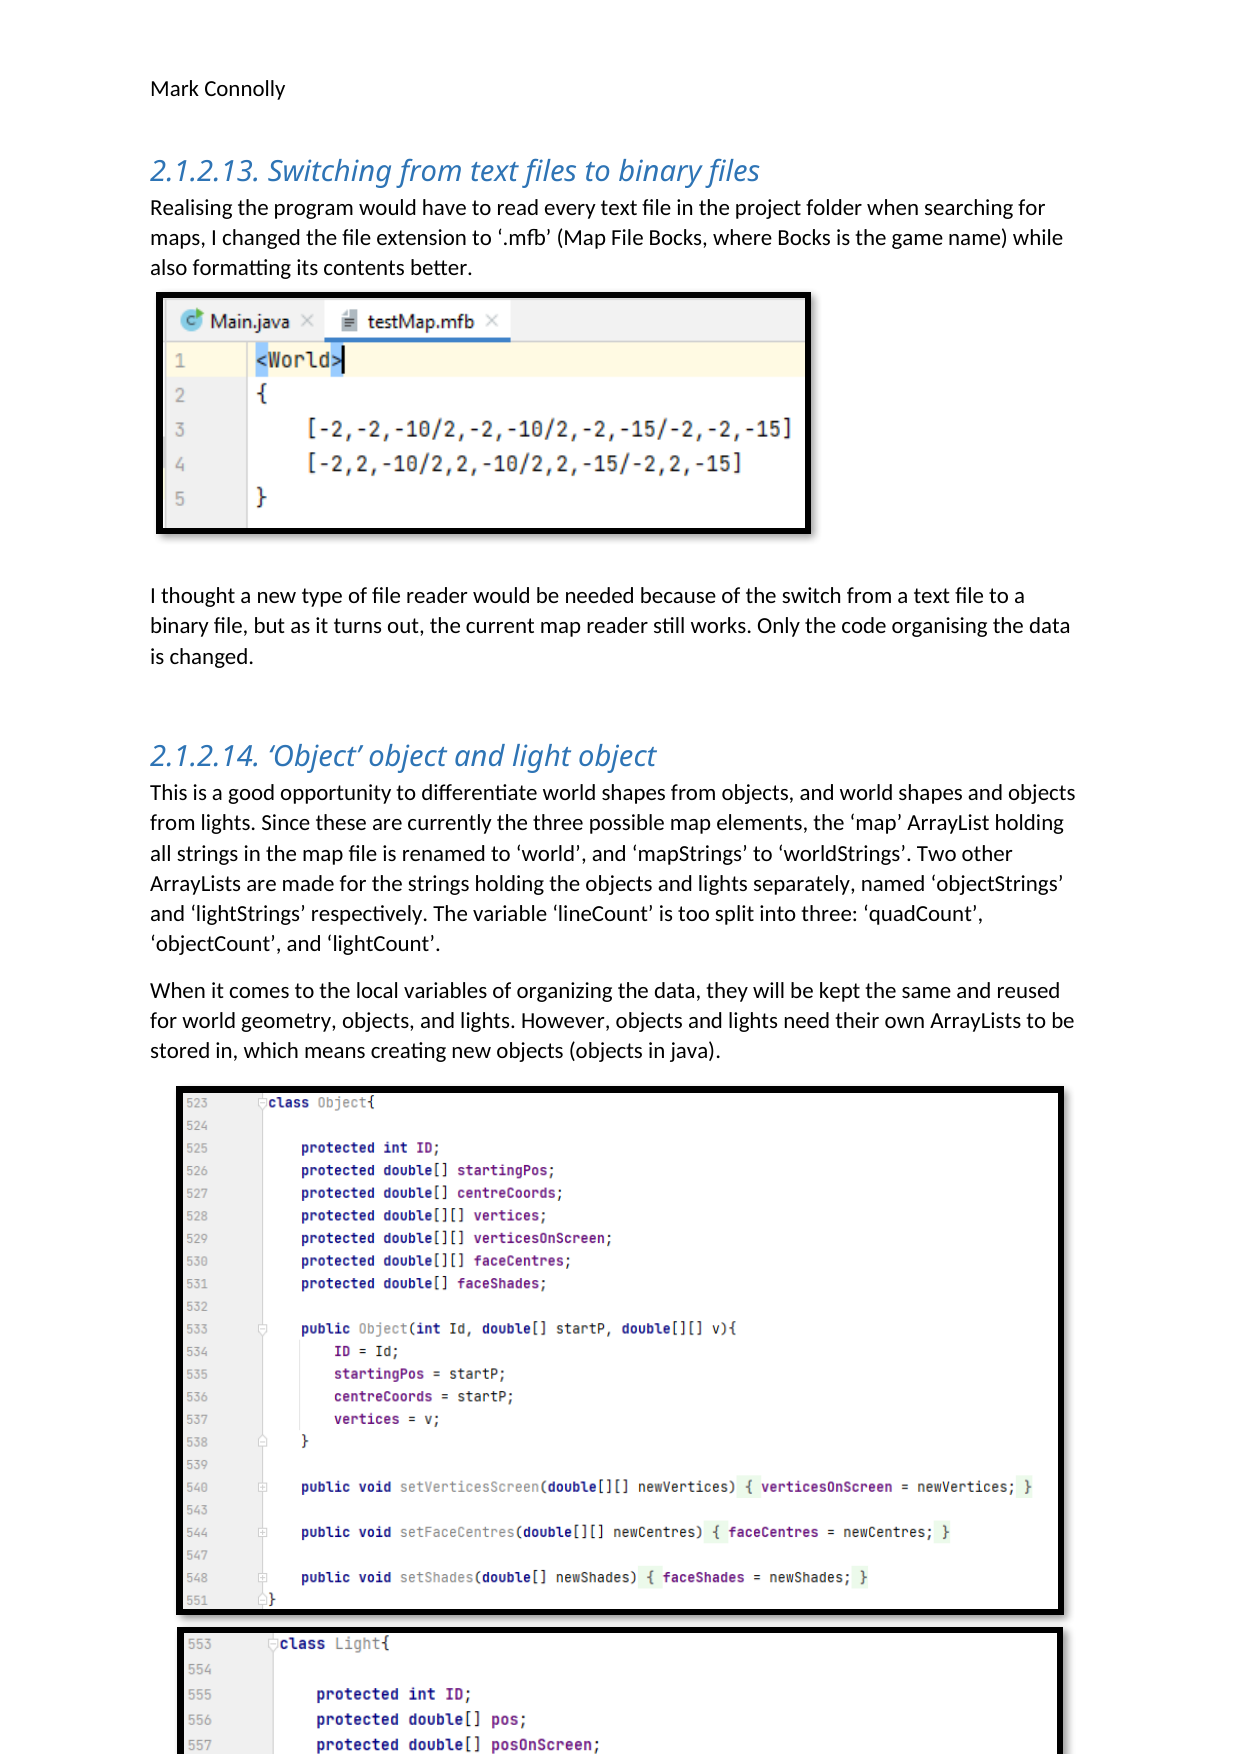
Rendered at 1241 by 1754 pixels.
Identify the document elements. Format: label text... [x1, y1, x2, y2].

picture [163, 298, 805, 528]
subtitle 2.1.2.14. ‘Object’ object and light object [150, 736, 1090, 775]
text When it comes to the local variables of organizing the data, they will be kept the same and reused for world geometry, objects, and lights. However, objects and lights need their own ArrayLists to be stored in, which means creating new objects (objects in java). [150, 976, 1090, 1065]
picture [183, 1093, 1058, 1609]
picture [184, 1633, 1057, 1754]
text Realising the program would have to read every text file in the project folder when searching for maps, I changed the file extension to ‘.mfb’ (Map File Bocks, where Bocks is the game name) while also formatting its contents better. [150, 193, 1090, 281]
subtitle 2.1.2.13. Switching from text files to binary files [150, 150, 1090, 190]
text This is a good opportunity to differentiate world shapes from objects, and world shapes and objects from lights. Since these are currently the three possible map elements, the ‘map’ ArrayList holding all strings in the map file is renamed to ‘world’, and ‘mapStrings’ to ‘worldStrings’. Two other ArrayLists are made for the strings holding the objects and lights separately, named ‘objectStrings’ and ‘lightStrings’ respectively. The variable ‘lineCount’ is too split into three: ‘quadCount’, ‘objectCount’, and ‘lightCount’. [150, 778, 1090, 957]
text I thought a new type of file reader would be needed because of the switch from a text file to a binary file, but as it turns out, the current map reader still works. Only the code organising the data is changed. [150, 581, 1090, 670]
